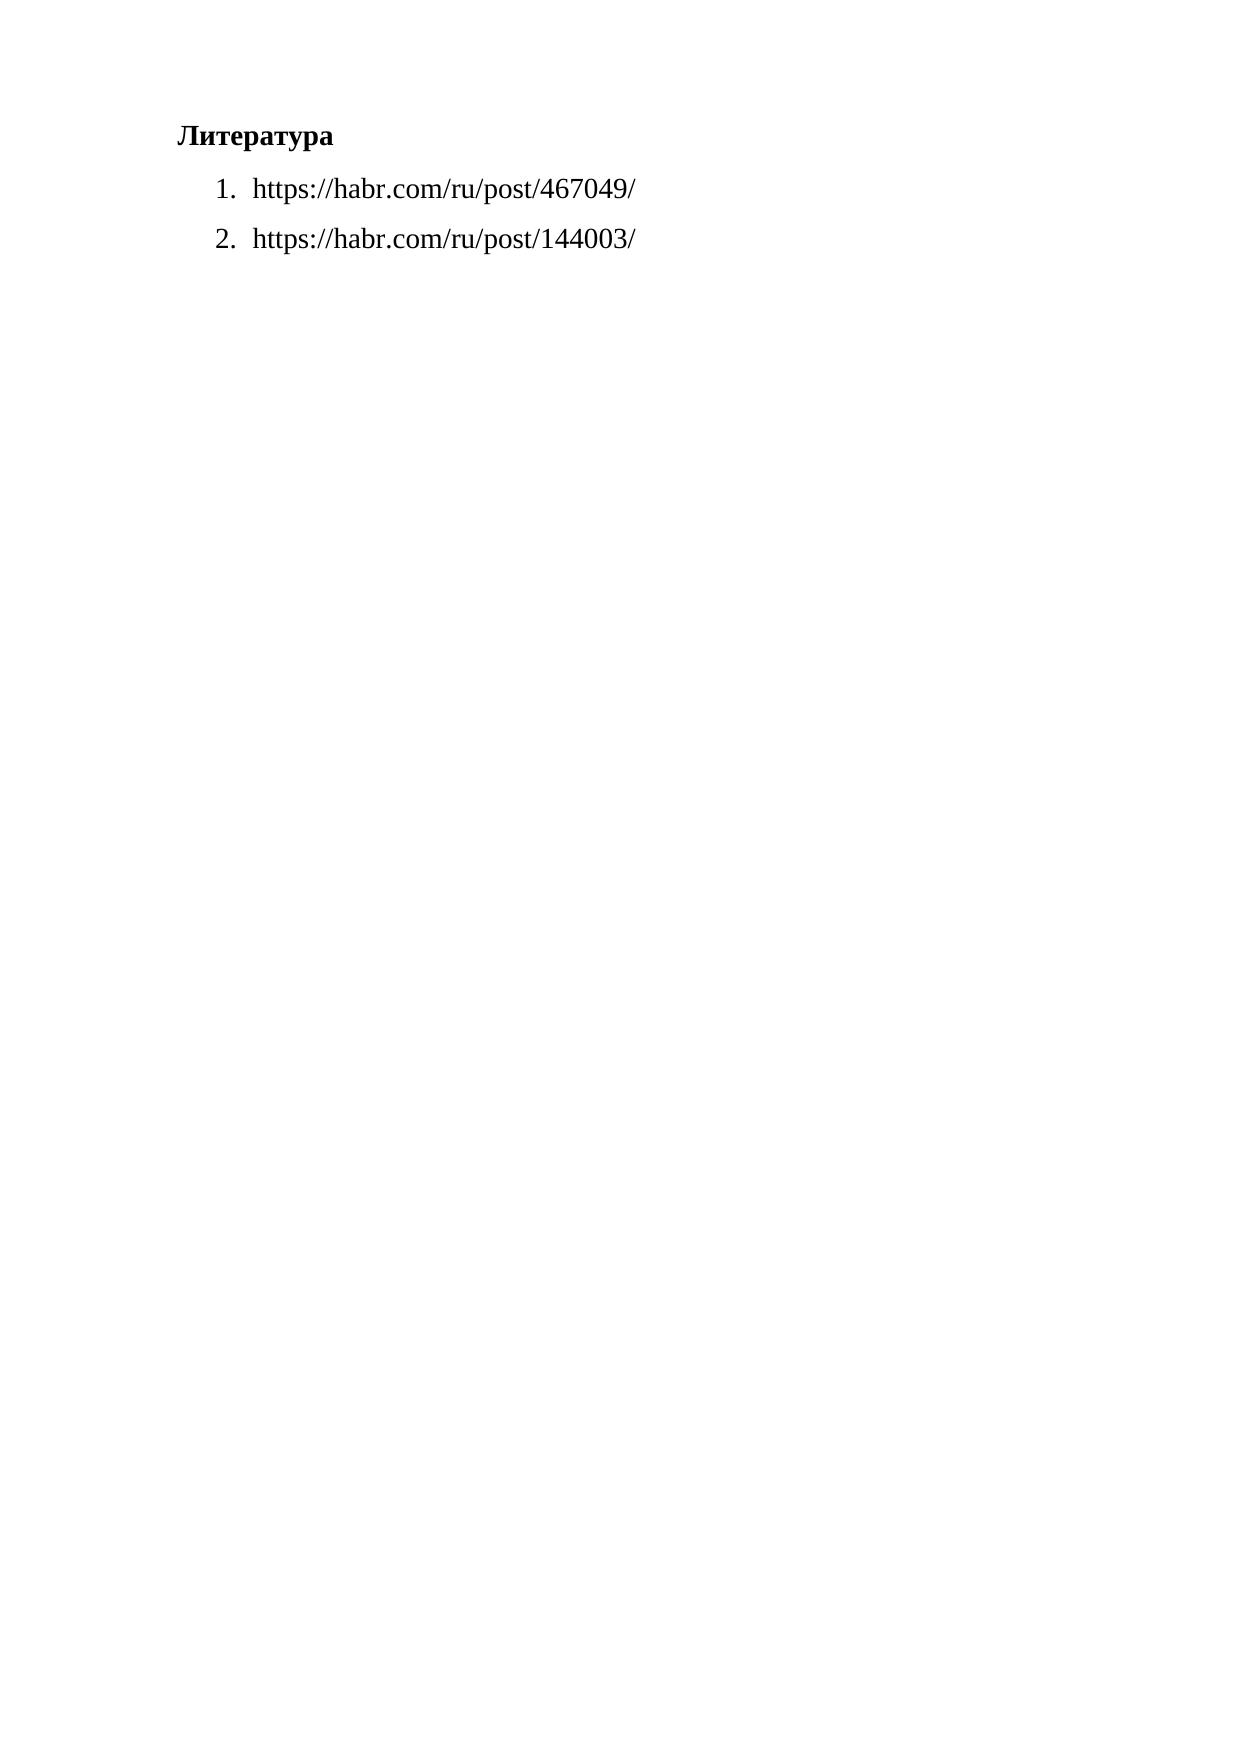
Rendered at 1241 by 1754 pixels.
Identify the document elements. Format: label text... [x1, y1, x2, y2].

text Литература [177, 118, 1152, 152]
list https://habr.com/ru/post/467049/ [215, 171, 1152, 204]
list https://habr.com/ru/post/144003/ [215, 221, 1152, 255]
